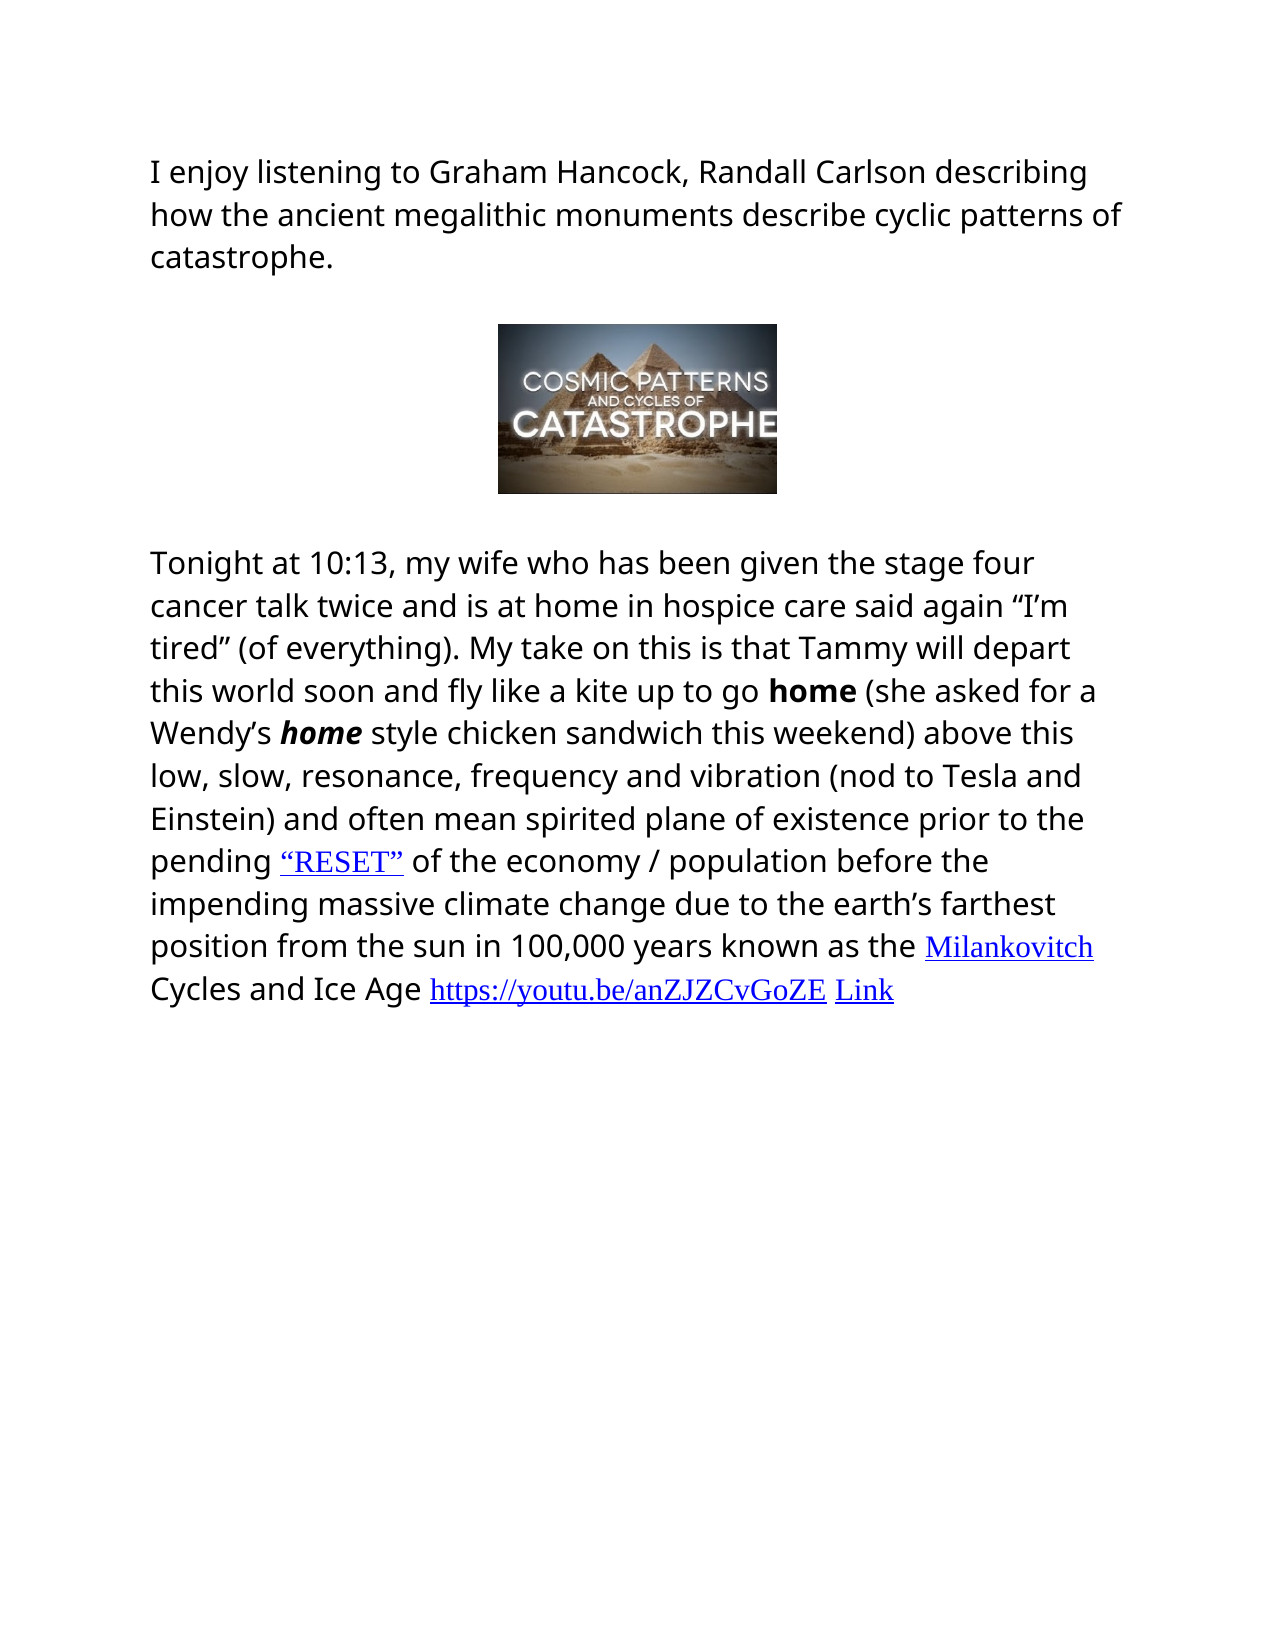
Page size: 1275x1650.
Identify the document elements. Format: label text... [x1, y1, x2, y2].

picture [498, 324, 777, 494]
text I enjoy listening to Graham Hancock, Randall Carlson describing how the ancient megalithic monuments describe cyclic patterns of catastrophe. [150, 150, 1125, 278]
text Tonight at 10:13, my wife who has been given the stage four cancer talk twice and is at home in hospice care said again “I’m tired” (of everything). My take on this is that Tammy will depart this world soon and fly like a kite up to go home (she asked for a Wendy’s home style chicken sandwich this weekend) above this low, slow, resonance, frequency and vibration (nod to Tesla and Einstein) and often mean spirited plane of existence prior to the pending “RESET” of the economy / population before the impending massive climate change due to the earth’s farthest position from the sun in 100,000 years known as the Milankovitch Cycles and Ice Age https://youtu.be/anZJZCvGoZE Link [150, 541, 1125, 1009]
